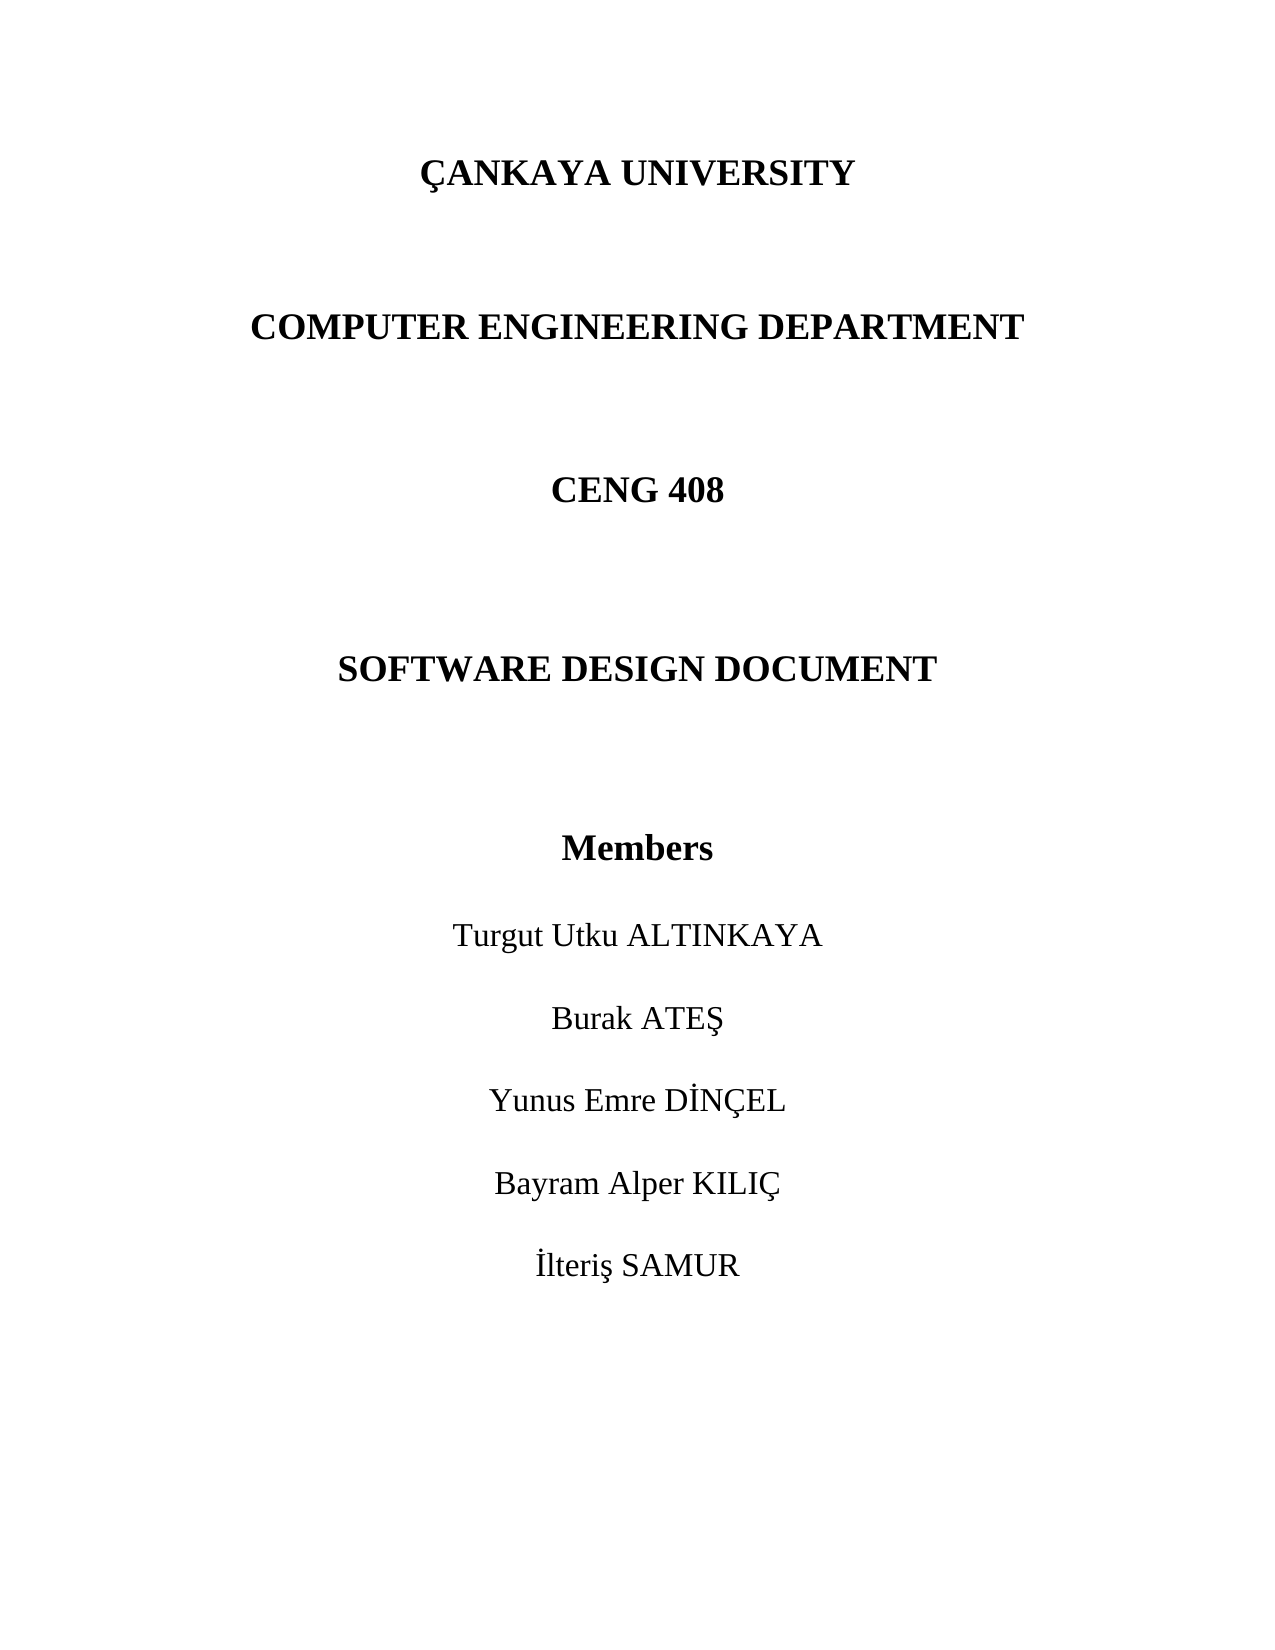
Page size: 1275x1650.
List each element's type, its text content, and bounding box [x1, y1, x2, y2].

text ÇANKAYA UNIVERSITY [150, 150, 1125, 193]
text İlteriş SAMUR [150, 1245, 1125, 1284]
text CENG 408 [150, 467, 1125, 510]
text COMPUTER ENGINEERING DEPARTMENT [150, 304, 1125, 347]
text SOFTWARE DESIGN DOCUMENT [150, 646, 1125, 689]
text Yunus Emre DİNÇEL [150, 1080, 1125, 1119]
text Burak ATEŞ [150, 998, 1125, 1036]
text Members [150, 826, 1125, 869]
text Bayram Alper KILIÇ [150, 1163, 1125, 1201]
text Turgut Utku ALTINKAYA [150, 915, 1125, 954]
